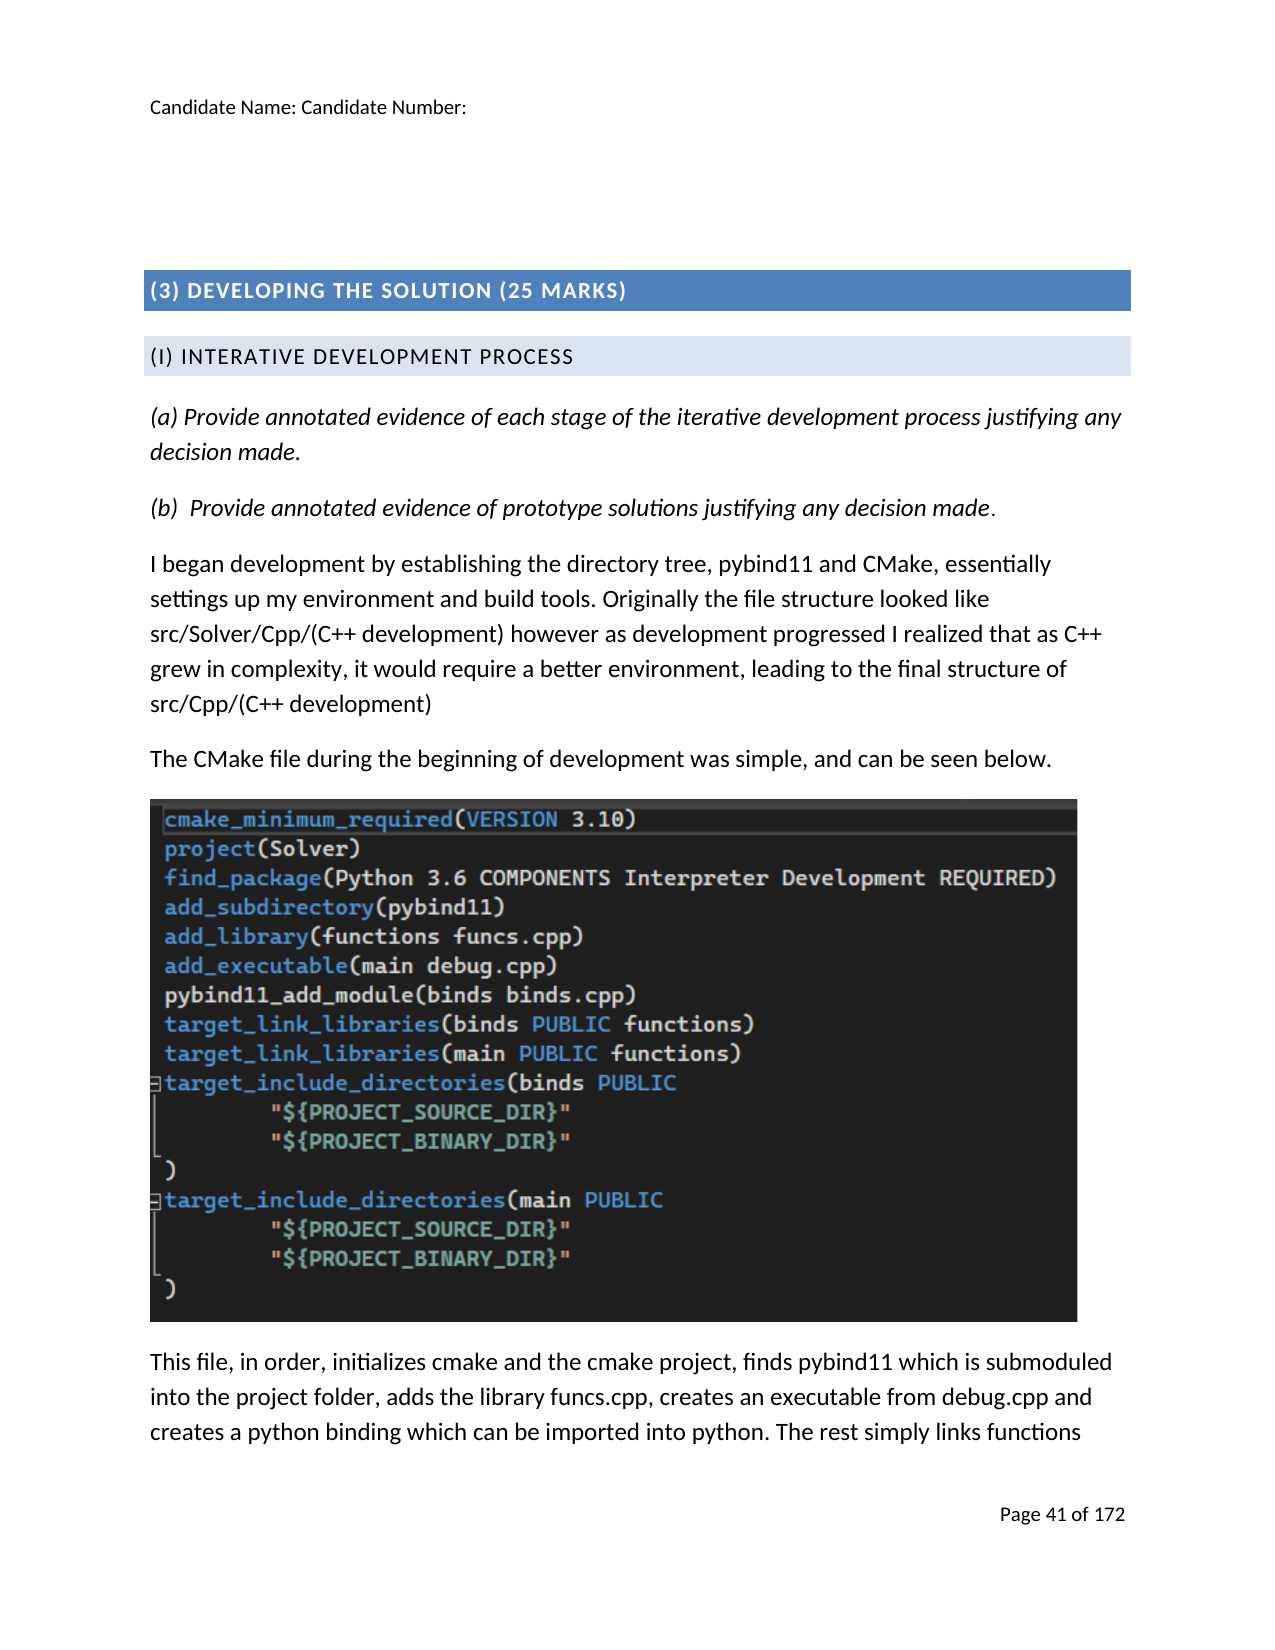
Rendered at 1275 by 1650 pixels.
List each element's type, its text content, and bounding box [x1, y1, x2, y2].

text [150, 1346, 1125, 1447]
text (b) Provide annotated evidence of prototype solutions justifying any decision made. [150, 492, 1125, 522]
subtitle (i) INTERATIVE DEVELOPMENT PROCESS [150, 342, 1125, 370]
subtitle (3) DEVELOPING THE SOLUTION (25 mARKS) [150, 276, 1125, 304]
text I began development by establishing the directory tree, pybind11 and CMake, essentially settings up my environment and build tools. Originally the file structure looked like src/Solver/Cpp/(C++ development) however as development progressed I realized that as C++ grew in complexity, it would require a better environment, leading to the final structure of src/Cpp/(C++ development) [150, 548, 1125, 718]
text The CMake file during the beginning of development was simple, and can be seen below. [150, 743, 1125, 774]
text (a) Provide annotated evidence of each stage of the iterative development process justifying any decision made. [150, 401, 1125, 467]
picture [150, 799, 1078, 1322]
